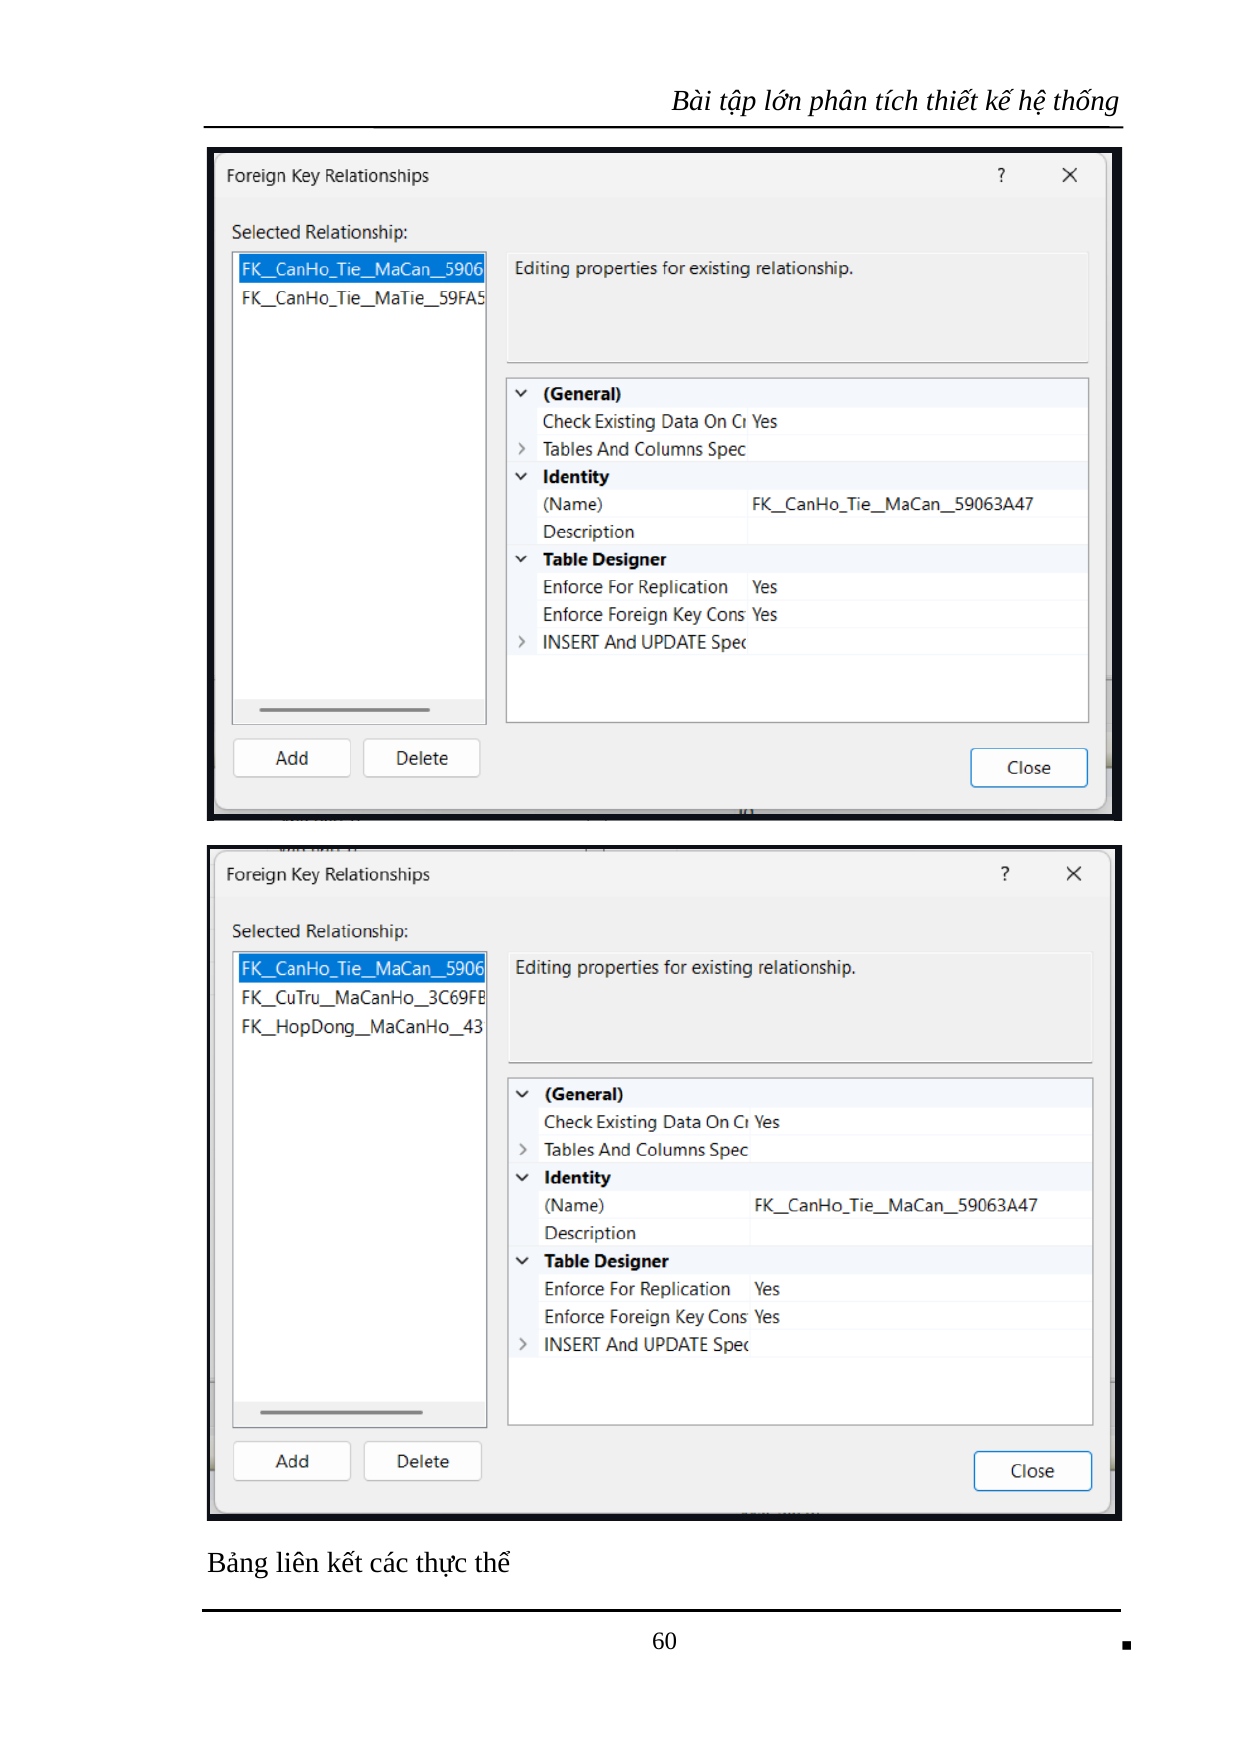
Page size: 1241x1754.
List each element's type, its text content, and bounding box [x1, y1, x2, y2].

picture [206, 845, 1123, 1521]
text Bảng liên kết các thực thể [207, 1545, 1122, 1578]
picture [206, 147, 1123, 821]
